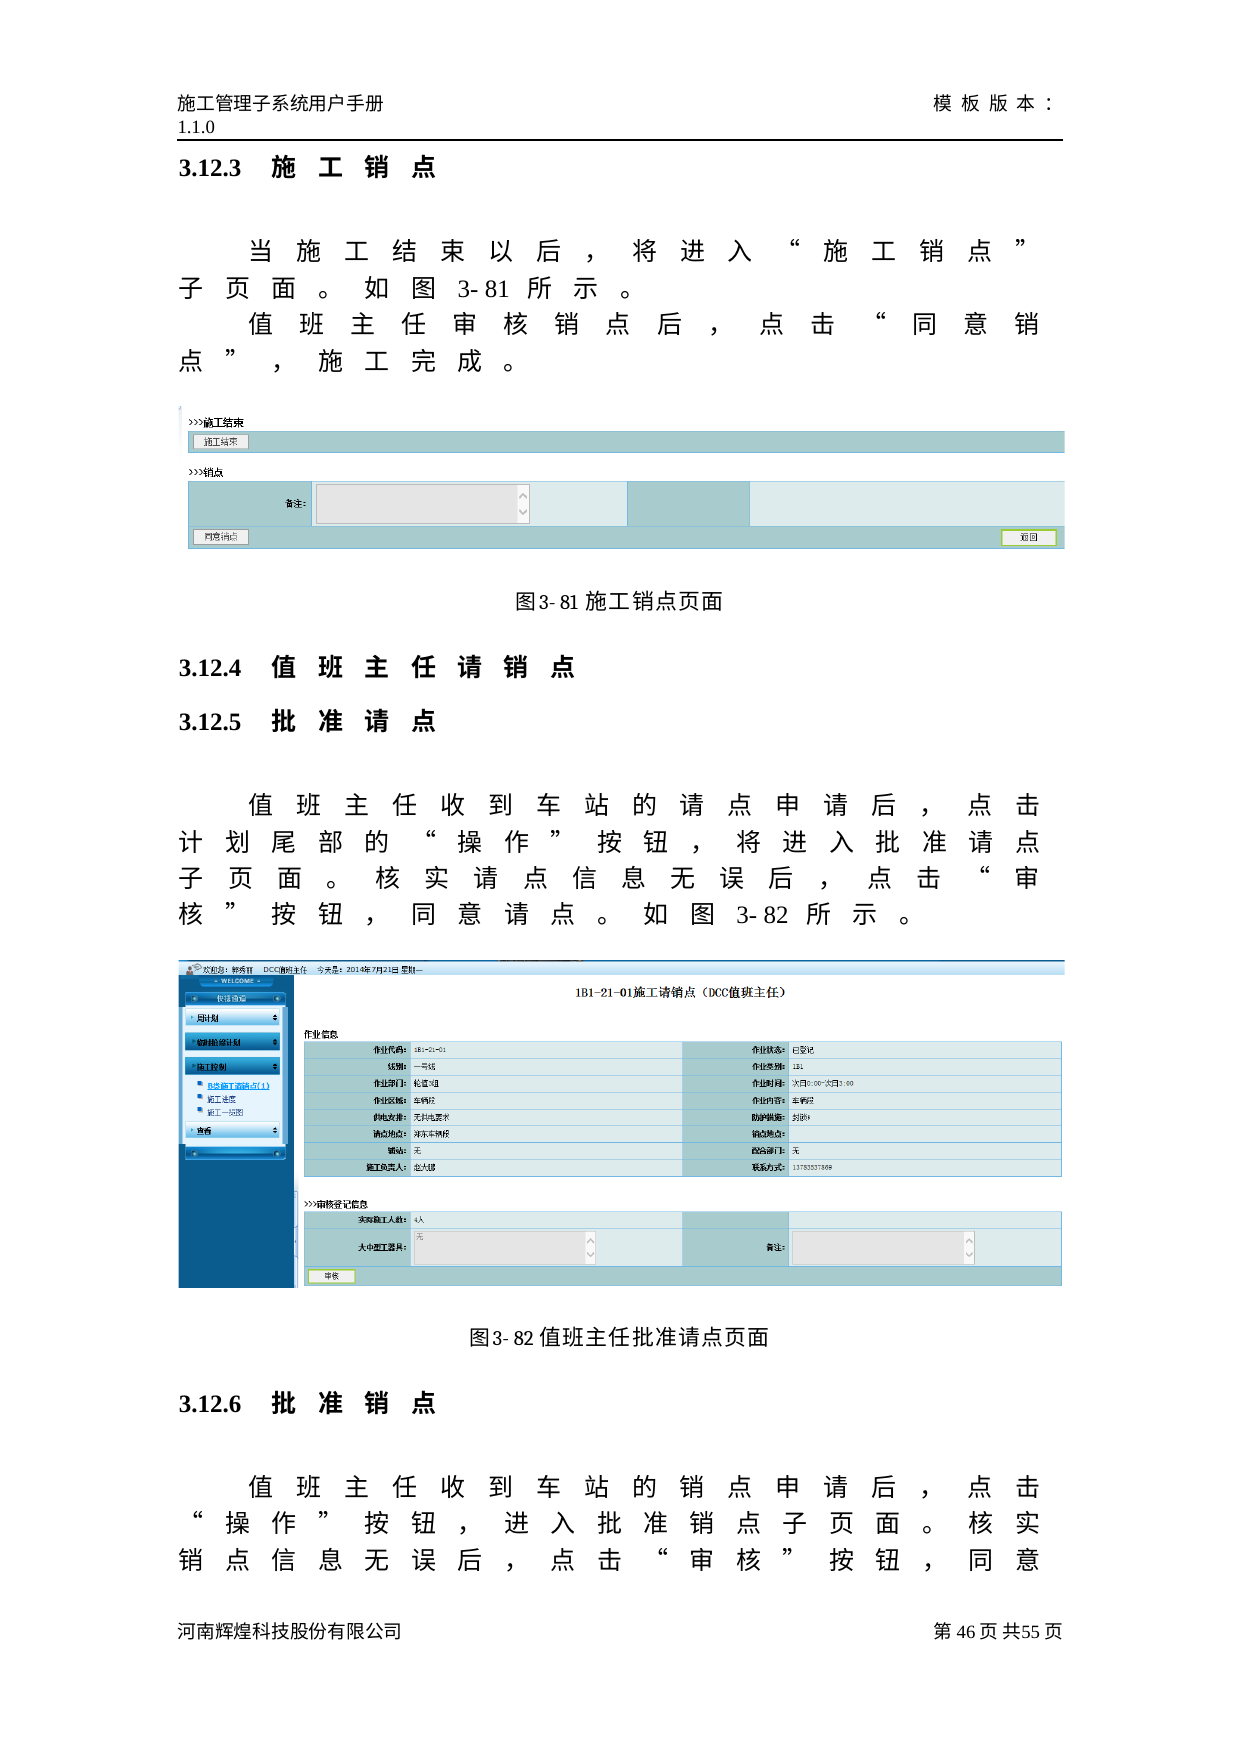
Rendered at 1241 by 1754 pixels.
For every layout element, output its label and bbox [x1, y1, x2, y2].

picture [178, 406, 1065, 550]
picture [178, 960, 1065, 1288]
